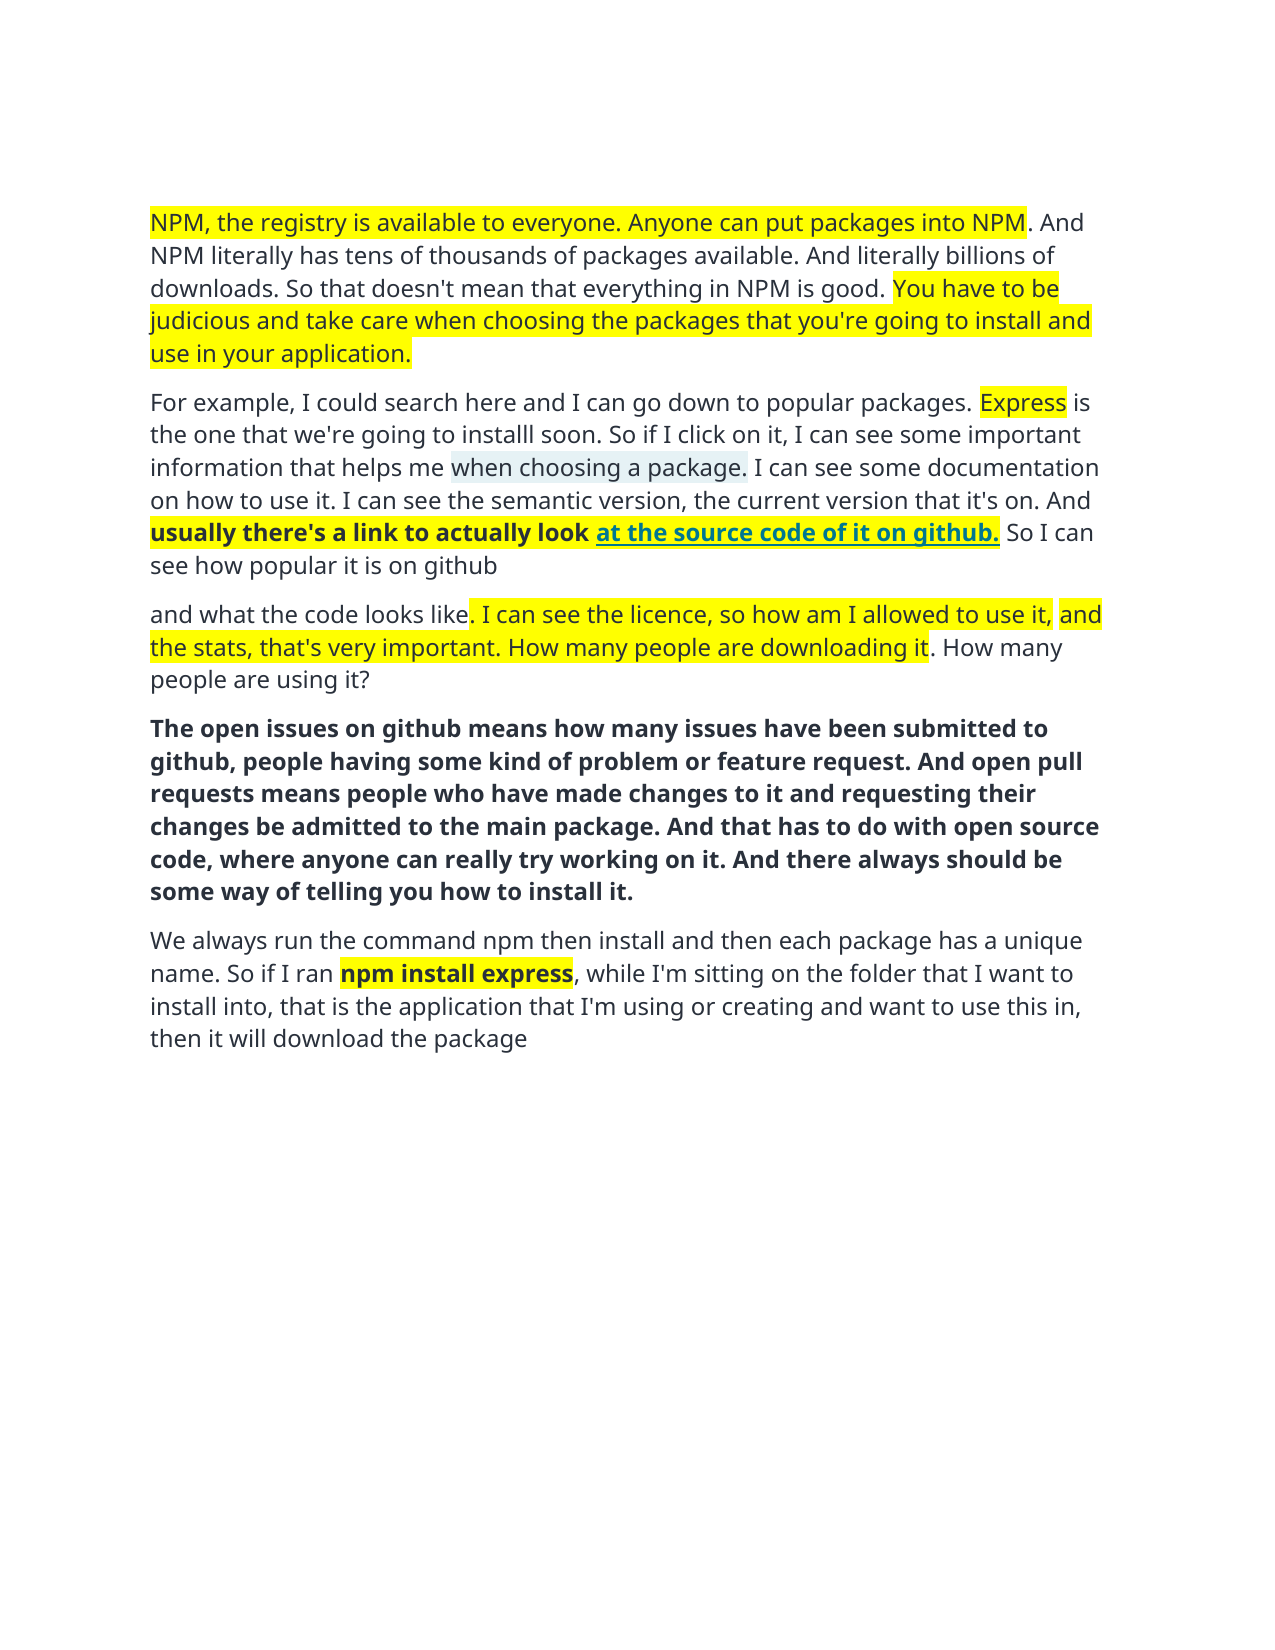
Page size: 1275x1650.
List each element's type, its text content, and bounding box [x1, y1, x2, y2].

text The open issues on github means how many issues have been submitted to github, people having some kind of problem or feature request. And open pull requests means people who have made changes to it and requesting their changes be admitted to the main package. And that has to do with open source code, where anyone can really try working on it. And there always should be some way of telling you how to install it. [150, 712, 1125, 908]
text We always run the command npm then install and then each package has a unique name. So if I ran npm install express, while I'm sitting on the folder that I want to install into, that is the application that I'm using or creating and want to use this in, then it will download the package [150, 924, 1125, 1054]
text For example, I could search here and I can go down to popular packages. Express is the one that we're going to installl soon. So if I click on it, I can see some important information that helps me when choosing a package. I can see some documentation on how to use it. I can see the semantic version, the current version that it's on. And usually there's a link to actually look at the source code of it on github. So I can see how popular it is on github [150, 386, 1125, 581]
text and what the code looks like. I can see the licence, so how am I allowed to use it, and the stats, that's very important. How many people are downloading it. How many people are using it? [150, 598, 1125, 696]
text NPM, the registry is available to everyone. Anyone can put packages into NPM. And NPM literally has tens of thousands of packages available. And literally billions of downloads. So that doesn't mean that everything in NPM is good. You have to be judicious and take care when choosing the packages that you're going to install and use in your application. [150, 206, 1125, 369]
